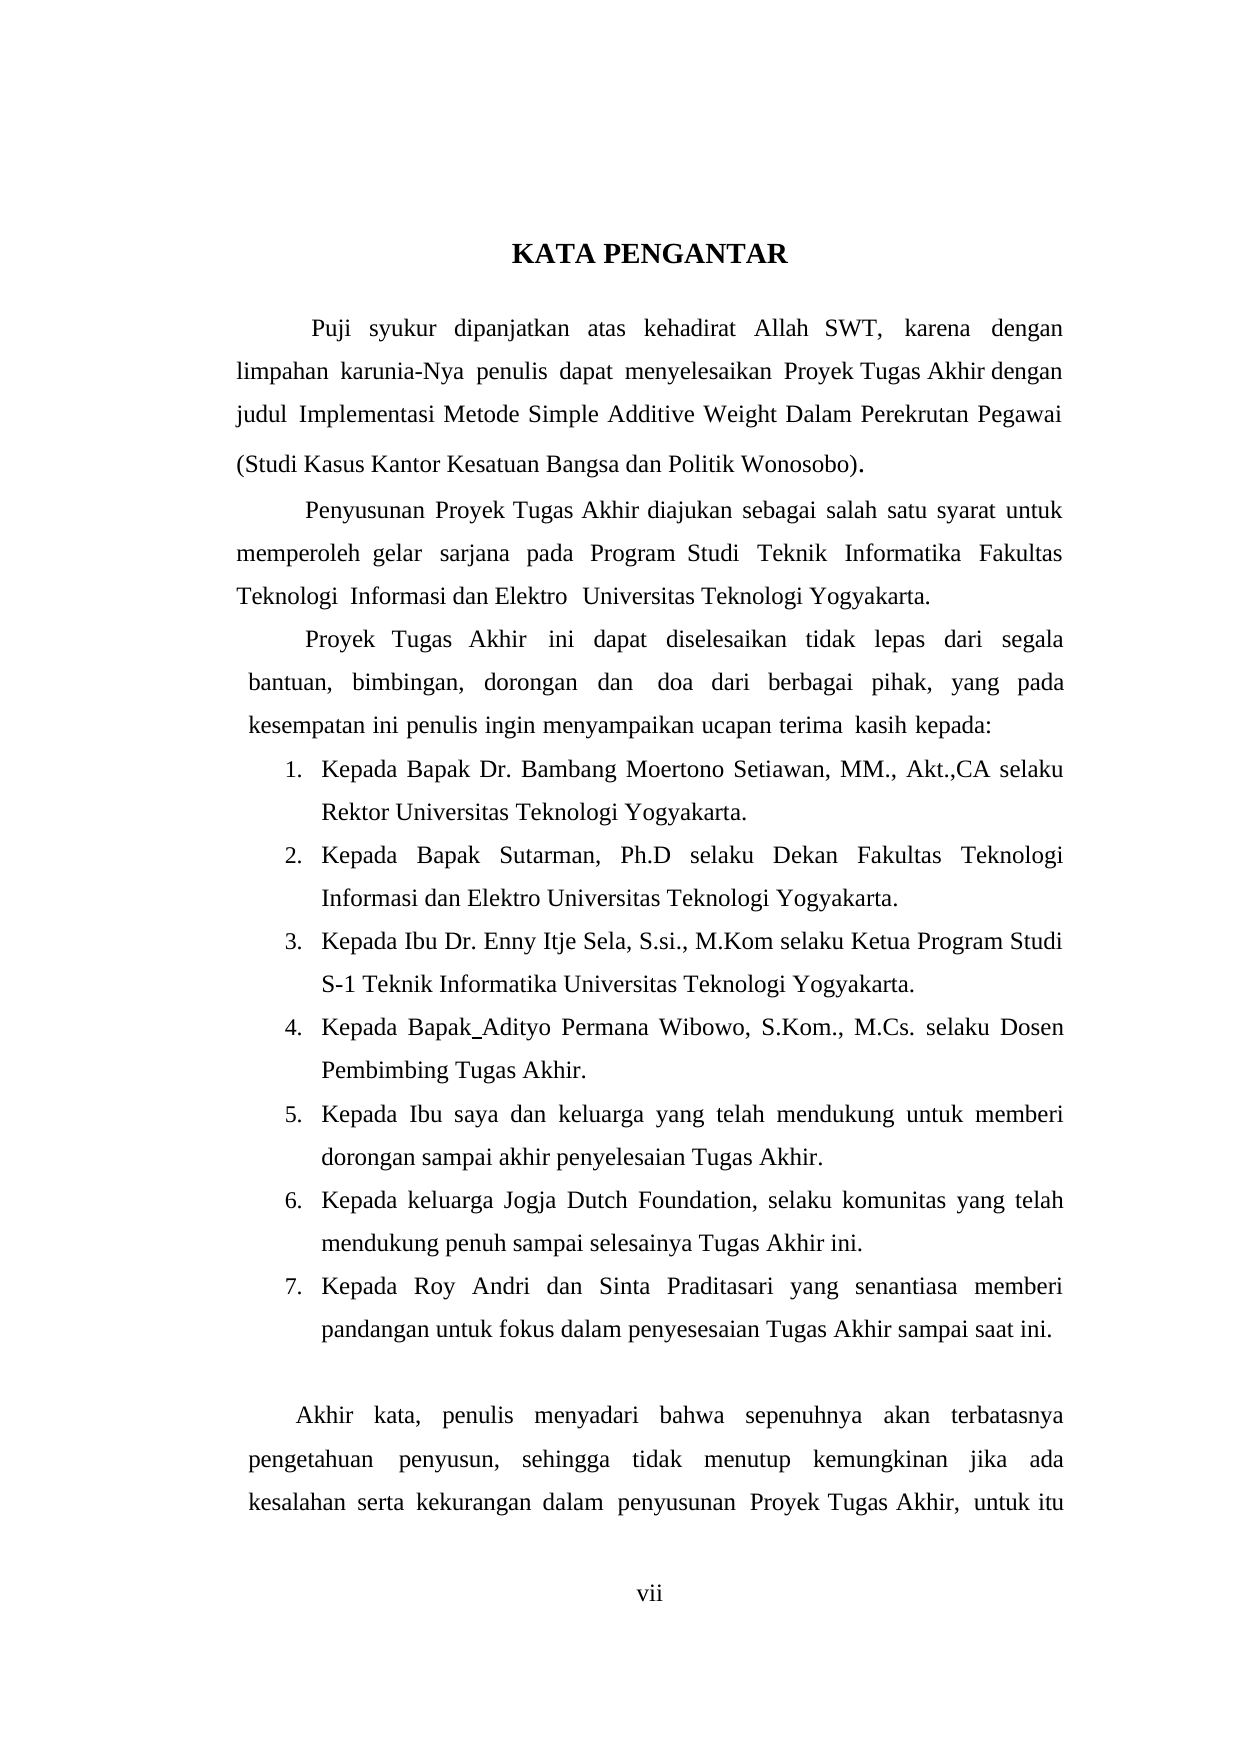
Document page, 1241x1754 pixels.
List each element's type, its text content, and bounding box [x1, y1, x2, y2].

text Proyek Tugas Akhir ini dapat diselesaikan tidak lepas dari segala bantuan, bimbingan, dorongan dan doa dari berbagai pihak, yang pada kesempatan ini penulis ingin menyampaikan ucapan terima kasih kepada: [248, 624, 1064, 739]
list Kepada Bapak Adityo Permana Wibowo, S.Kom., M.Cs. selaku Dosen Pembimbing Tugas Akhir. [284, 1012, 1064, 1084]
text Puji syukur dipanjatkan atas kehadirat Allah SWT, karena dengan limpahan karunia-Nya penulis dapat menyelesaikan Proyek Tugas Akhir dengan judul Implementasi Metode Simple Additive Weight Dalam Perekrutan Pegawai (Studi Kasus Kantor Kesatuan Bangsa dan Politik Wonosobo). [236, 313, 1063, 478]
text Penyusunan Proyek Tugas Akhir diajukan sebagai salah satu syarat untuk memperoleh gelar sarjana pada Program Studi Teknik Informatika Fakultas Teknologi Informasi dan Elektro Universitas Teknologi Yogyakarta. [236, 495, 1063, 610]
list Kepada Bapak Dr. Bambang Moertono Setiawan, MM., Akt.,CA selaku Rektor Universitas Teknologi Yogyakarta. [284, 754, 1064, 826]
list Kepada Ibu saya dan keluarga yang telah mendukung untuk memberi dorongan sampai akhir penyelesaian Tugas Akhir. [284, 1099, 1064, 1171]
list Kepada Ibu Dr. Enny Itje Sela, S.si., M.Kom selaku Ketua Program Studi S-1 Teknik Informatika Universitas Teknologi Yogyakarta. [284, 926, 1064, 998]
list Kepada keluarga Jogja Dutch Foundation, selaku komunitas yang telah mendukung penuh sampai selesainya Tugas Akhir ini. [284, 1185, 1064, 1257]
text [248, 1401, 1064, 1516]
subtitle KATA PENGANTAR [236, 236, 1063, 270]
list Kepada Roy Andri dan Sinta Praditasari yang senantiasa memberi pandangan untuk fokus dalam penyesesaian Tugas Akhir sampai saat ini. [284, 1271, 1064, 1343]
list Kepada Bapak Sutarman, Ph.D selaku Dekan Fakultas Teknologi Informasi dan Elektro Universitas Teknologi Yogyakarta. [284, 840, 1064, 912]
